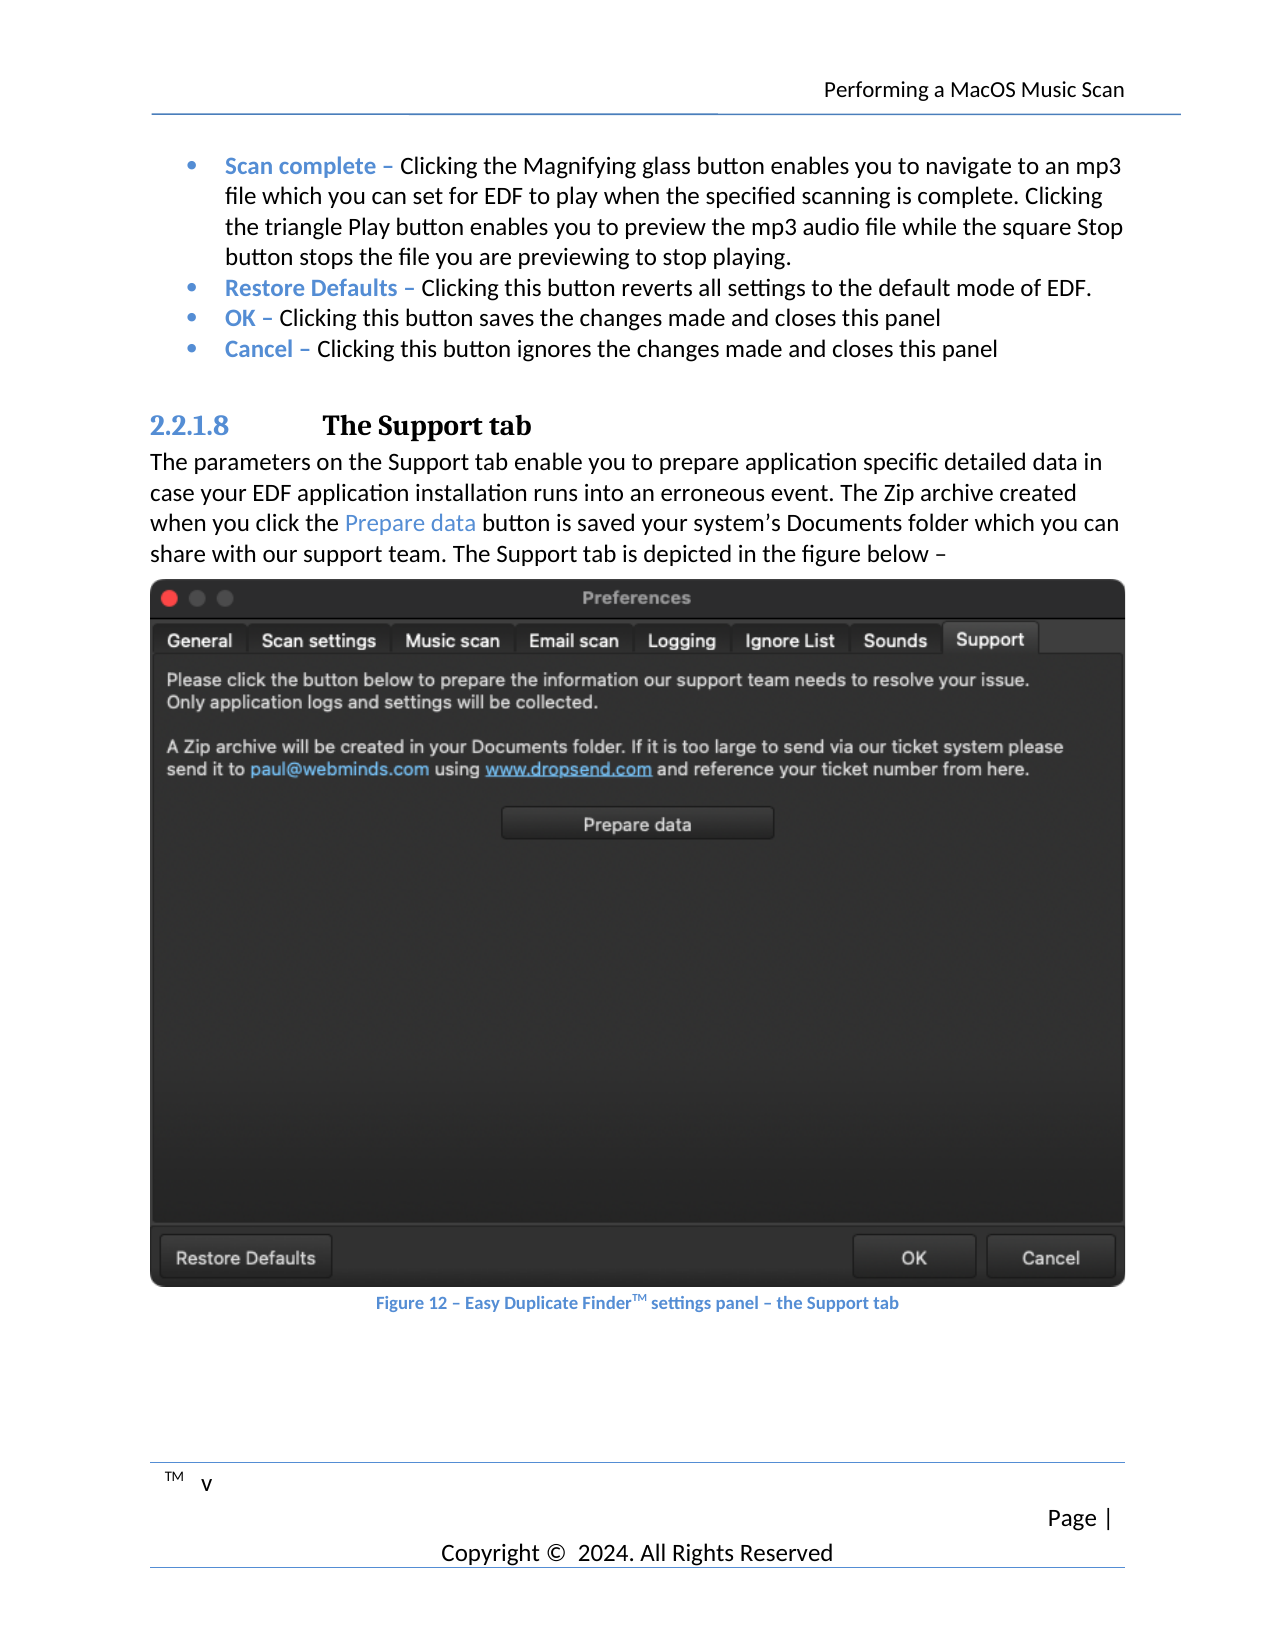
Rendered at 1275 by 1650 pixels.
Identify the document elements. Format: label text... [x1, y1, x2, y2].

list Scan complete – Clicking the Magnifying glass button enables you to navigate to an mp3 file which you can set for EDF to play when the specified scanning is complete. Clicking the triangle Play button enables you to preview the mp3 audio file while the square Stop button stops the file you are previewing to stop playing. [187, 150, 1125, 272]
picture [150, 579, 1125, 1287]
subtitle The Support tab [150, 409, 1125, 442]
list OK – Clicking this button saves the changes made and closes this panel [187, 303, 1125, 333]
list Restore Defaults – Clicking this button reverts all settings to the default mode of EDF. [187, 272, 1125, 303]
text The parameters on the Support tab enable you to prepare application specific detailed data in case your EDF application installation runs into an erroneous event. The Zip archive created when you click the Prepare data button is saved your system’s Documents folder which you can share with our support team. The Support tab is depicted in the figure below – [150, 446, 1125, 568]
list Cancel – Clicking this button ignores the changes made and closes this panel [187, 333, 1125, 364]
